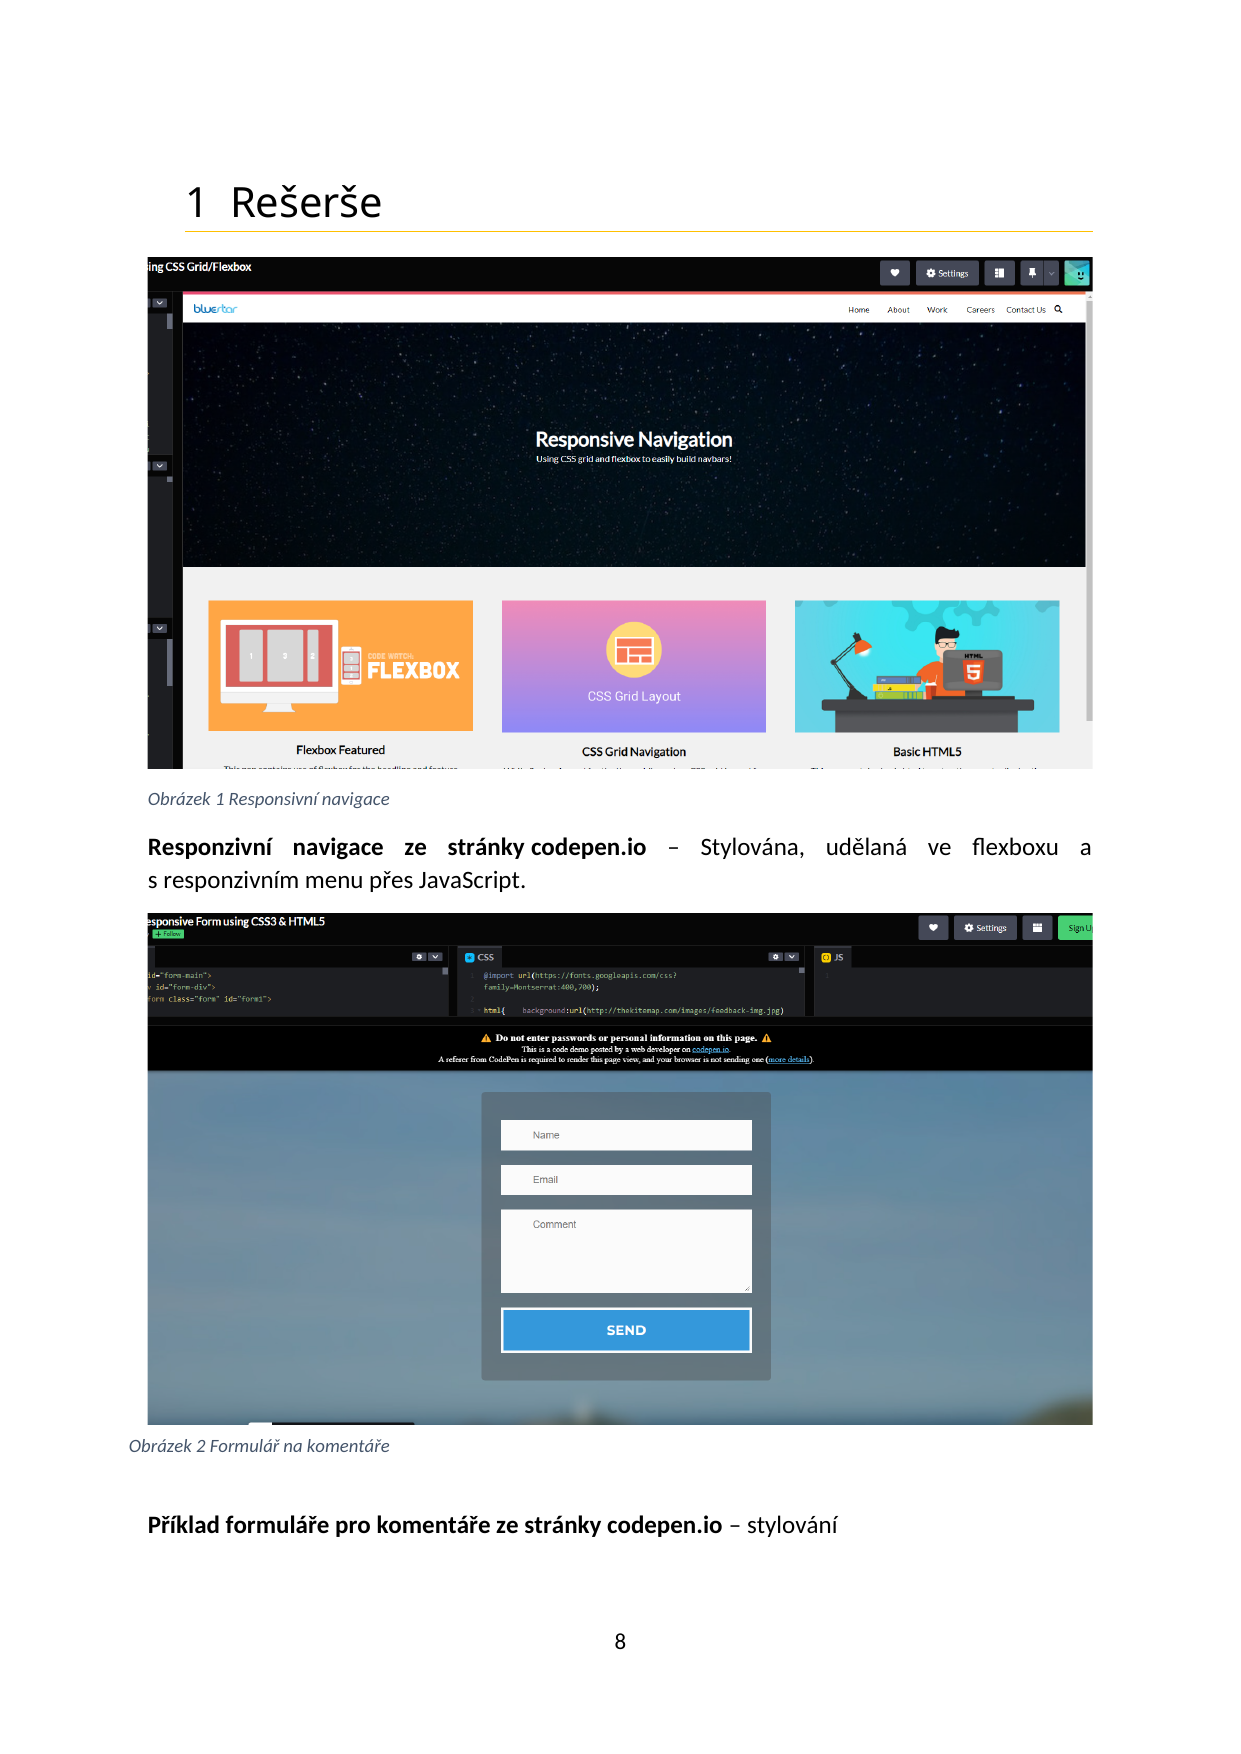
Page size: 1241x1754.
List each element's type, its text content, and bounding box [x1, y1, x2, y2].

text Příklad formuláře pro komentáře ze stránky codepen.io – stylování [148, 1425, 1093, 1540]
picture [147, 913, 1093, 1425]
text Responzivní navigace ze stránky codepen.io – Stylována, udělaná ve flexboxu a s responzivním menu přes JavaScript. [148, 831, 1093, 894]
subtitle Rešerše [185, 173, 1093, 231]
picture [147, 257, 1093, 769]
